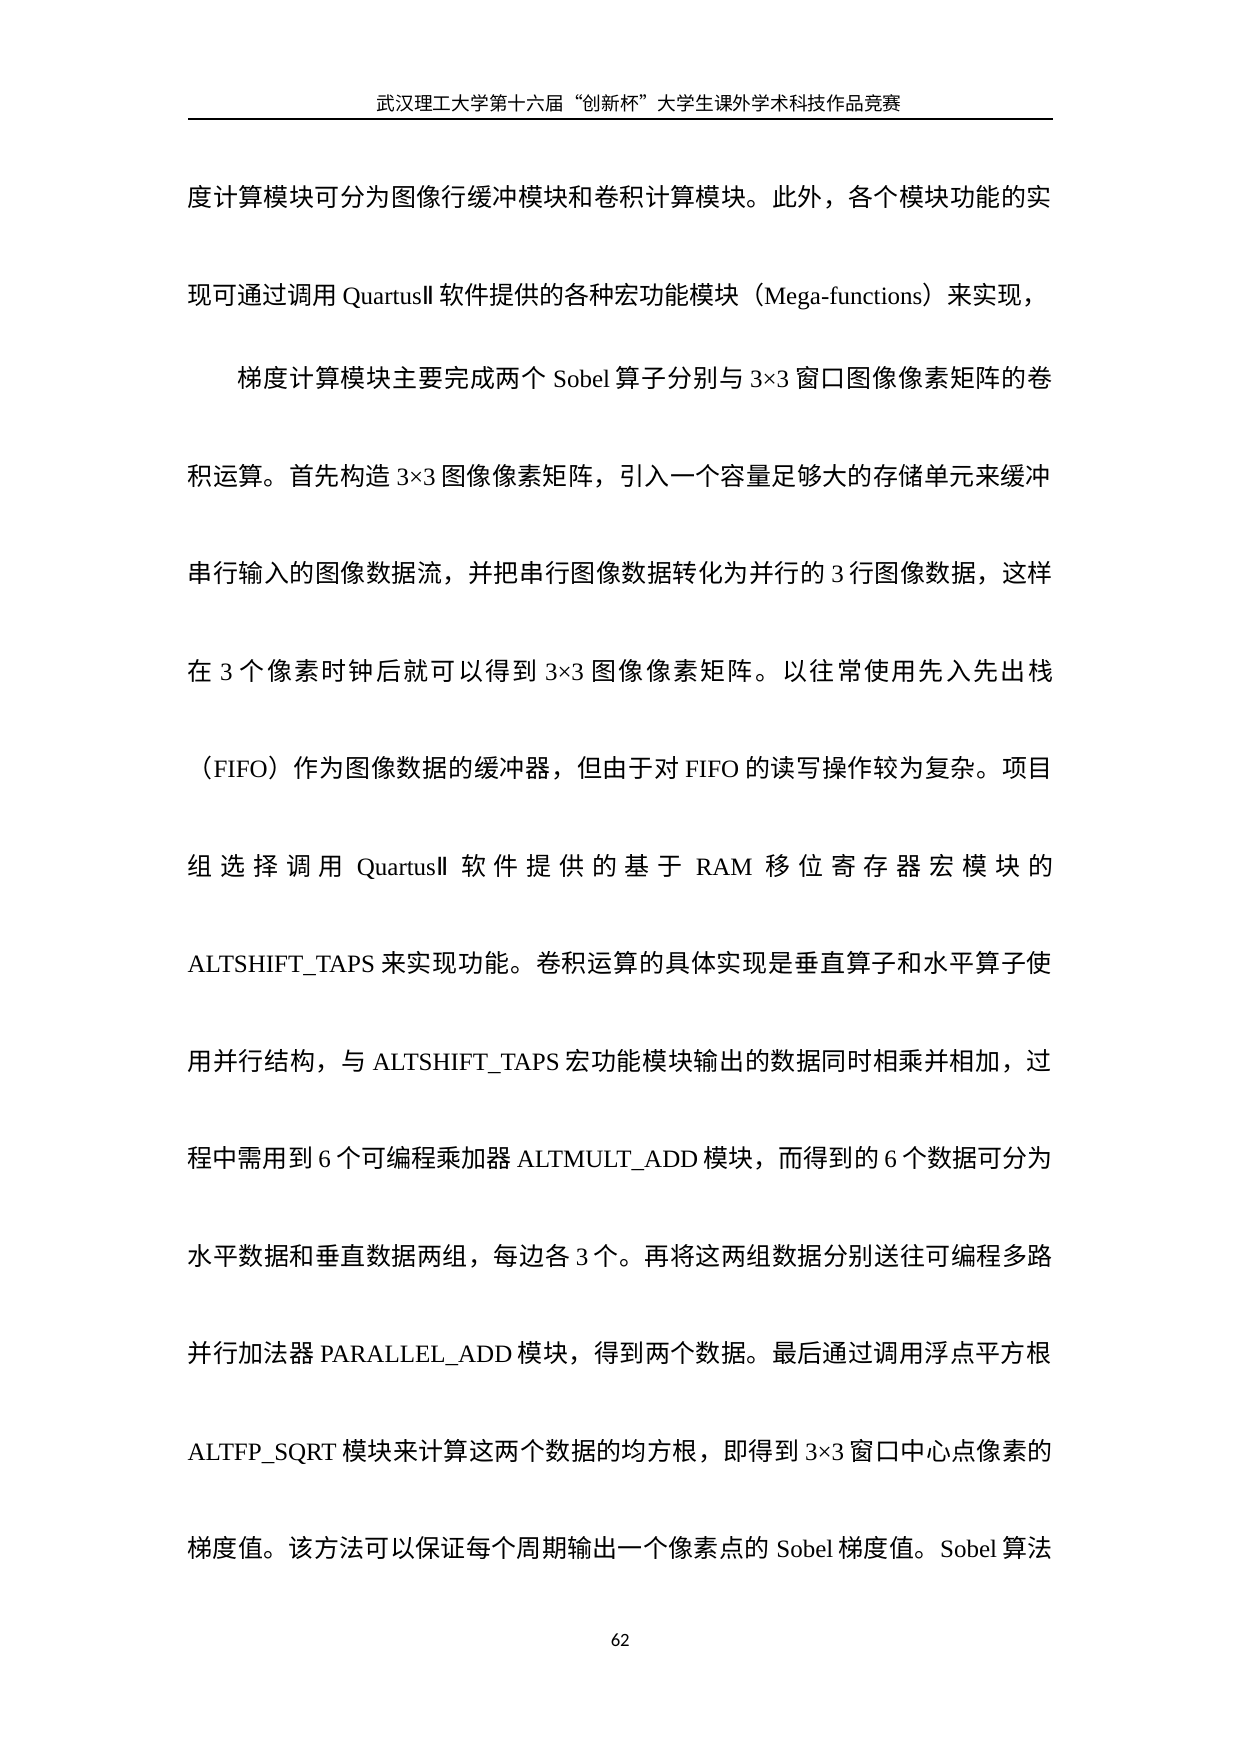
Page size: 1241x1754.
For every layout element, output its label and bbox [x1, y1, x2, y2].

text [187, 163, 1053, 326]
text [187, 344, 1053, 1579]
